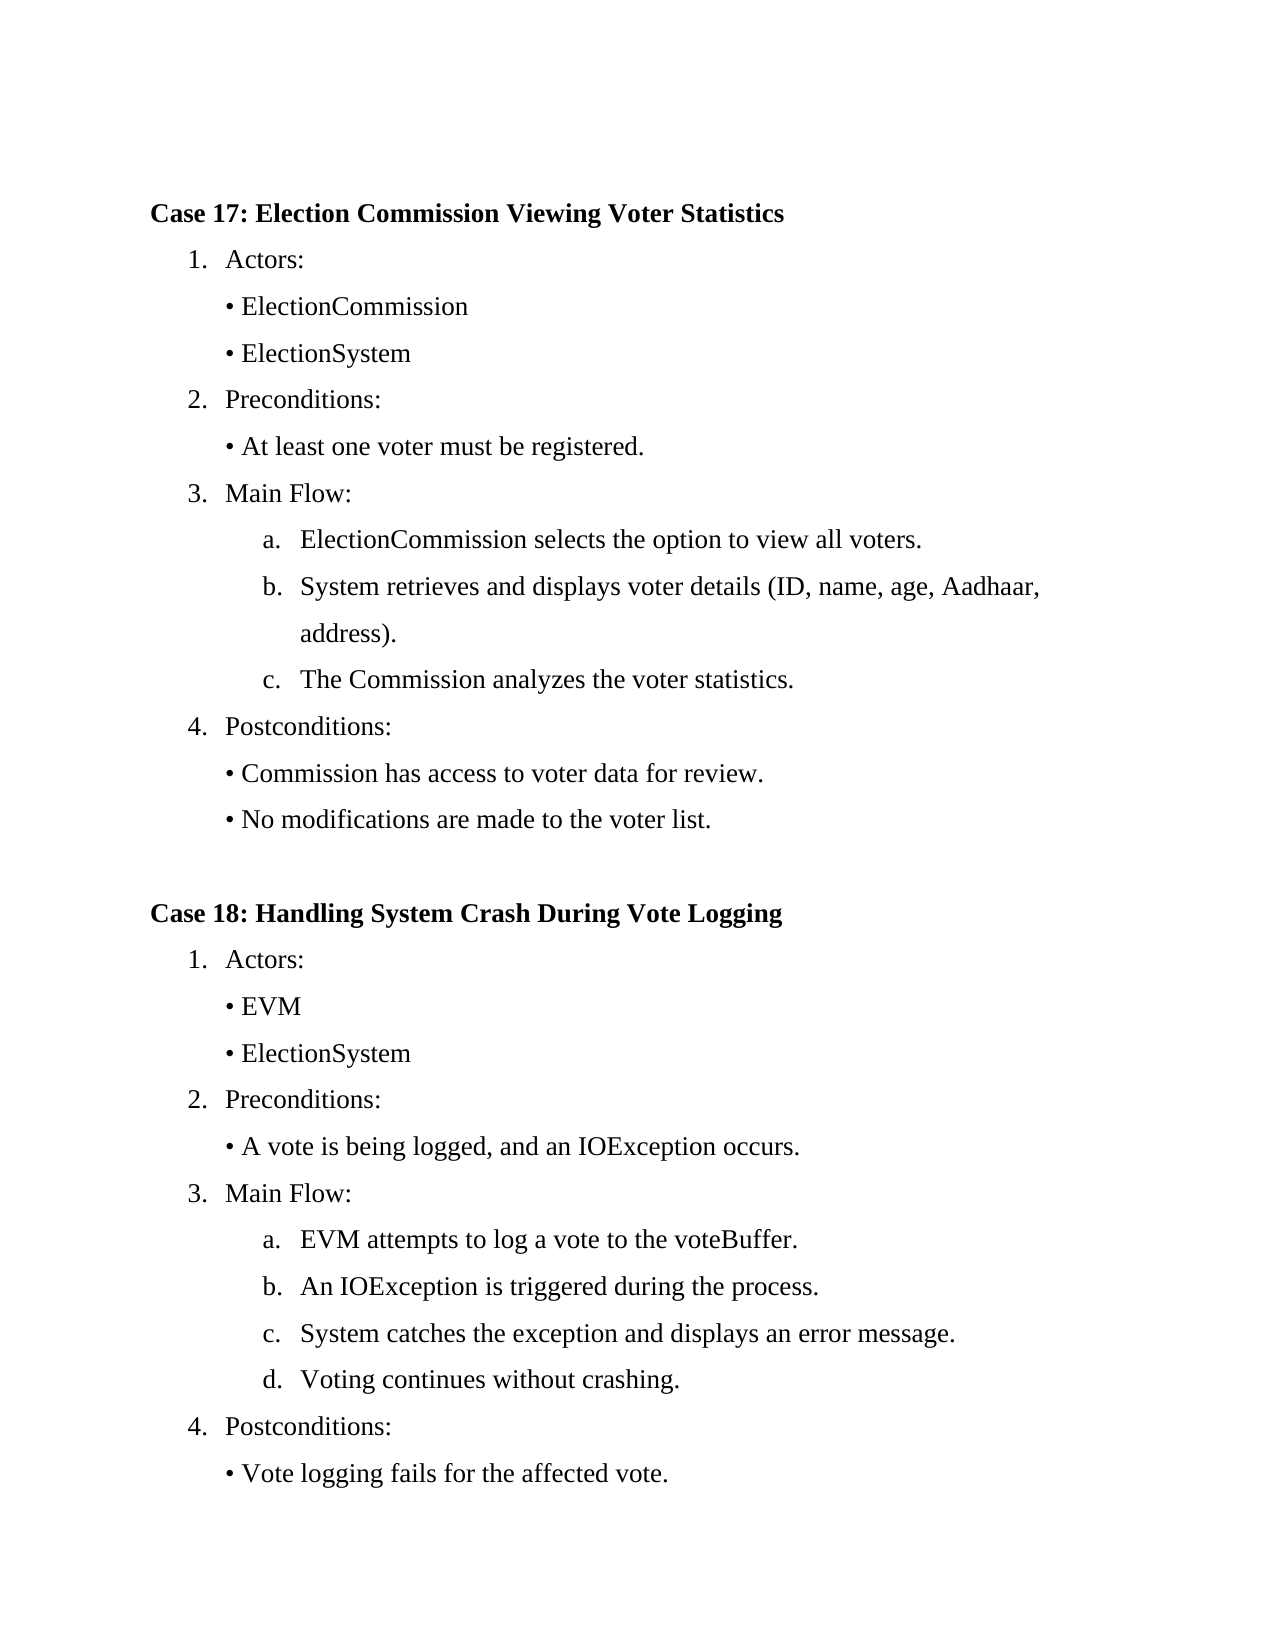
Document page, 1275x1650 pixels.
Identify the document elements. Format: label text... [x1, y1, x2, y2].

list EVM attempts to log a vote to the voteBuffer. [262, 1223, 1125, 1254]
list System retrieves and displays voter details (ID, name, age, Aadhaar, address). [262, 570, 1125, 648]
text Case 18: Handling System Crash During Vote Logging [150, 897, 1125, 928]
text • Vote logging fails for the affected vote. [225, 1457, 1125, 1488]
list Voting continues without crashing. [262, 1363, 1125, 1394]
list ElectionCommission selects the option to view all voters. [262, 523, 1125, 554]
text • Commission has access to voter data for review. [150, 757, 1125, 788]
list Preconditions: [187, 383, 1125, 414]
list Postconditions: [187, 710, 1125, 741]
text • At least one voter must be registered. [225, 430, 1125, 461]
text • EVM [225, 990, 1125, 1021]
text • ElectionCommission [225, 290, 1125, 321]
list The Commission analyzes the voter statistics. [262, 663, 1125, 694]
list Main Flow: [187, 1177, 1125, 1208]
text Case 17: Election Commission Viewing Voter Statistics [150, 197, 1125, 228]
list Actors: [187, 243, 1125, 274]
text • No modifications are made to the voter list. [150, 803, 1125, 834]
list Preconditions: [187, 1083, 1125, 1114]
list Actors: [187, 943, 1125, 974]
text • ElectionSystem [225, 1037, 1125, 1068]
text • ElectionSystem [225, 337, 1125, 368]
list System catches the exception and displays an error message. [262, 1317, 1125, 1348]
text • A vote is being logged, and an IOException occurs. [225, 1130, 1125, 1161]
list An IOException is triggered during the process. [262, 1270, 1125, 1301]
list Postconditions: [187, 1410, 1125, 1441]
list Main Flow: [187, 477, 1125, 508]
